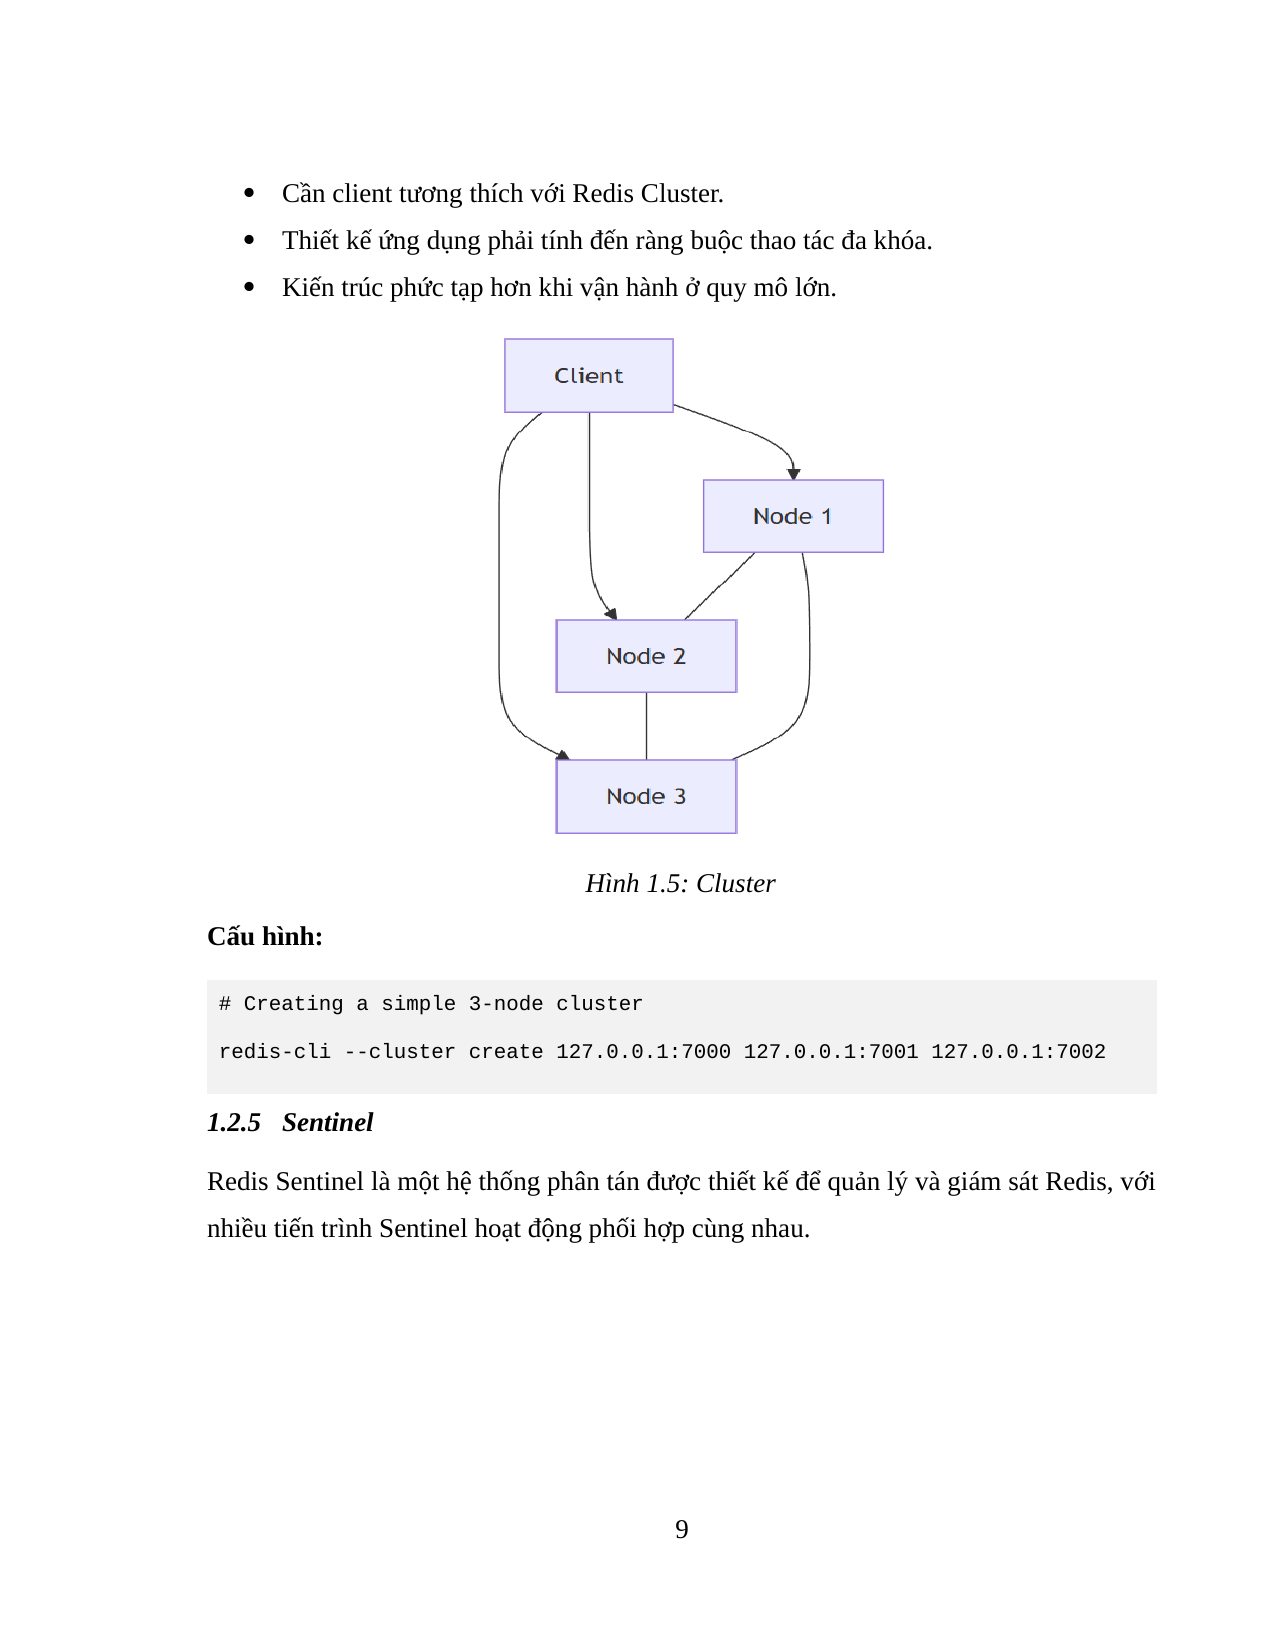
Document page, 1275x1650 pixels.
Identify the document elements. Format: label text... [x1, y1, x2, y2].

text Redis Sentinel là một hệ thống phân tán được thiết kế để quản lý và giám sát Redis, với nhiều tiến trình Sentinel hoạt động phối hợp cùng nhau. [207, 1165, 1157, 1243]
picture [471, 330, 893, 840]
text Hình 1.5: Cluster [207, 867, 1157, 898]
subtitle Sentinel [207, 1106, 1157, 1137]
list Thiết kế ứng dụng phải tính đến ràng buộc thao tác đa khóa. [244, 224, 1157, 255]
text Cấu hình: [207, 920, 1157, 951]
table_header # Creating a simple 3-node cluster redis-cli --cluster create 127.0.0.1:7000 127.0.0.1:7001 127.0.0.1:7002 [208, 981, 1156, 1093]
list Kiến trúc phức tạp hơn khi vận hành ở quy mô lớn. [244, 271, 1157, 302]
list Cần client tương thích với Redis Cluster. [244, 177, 1157, 208]
